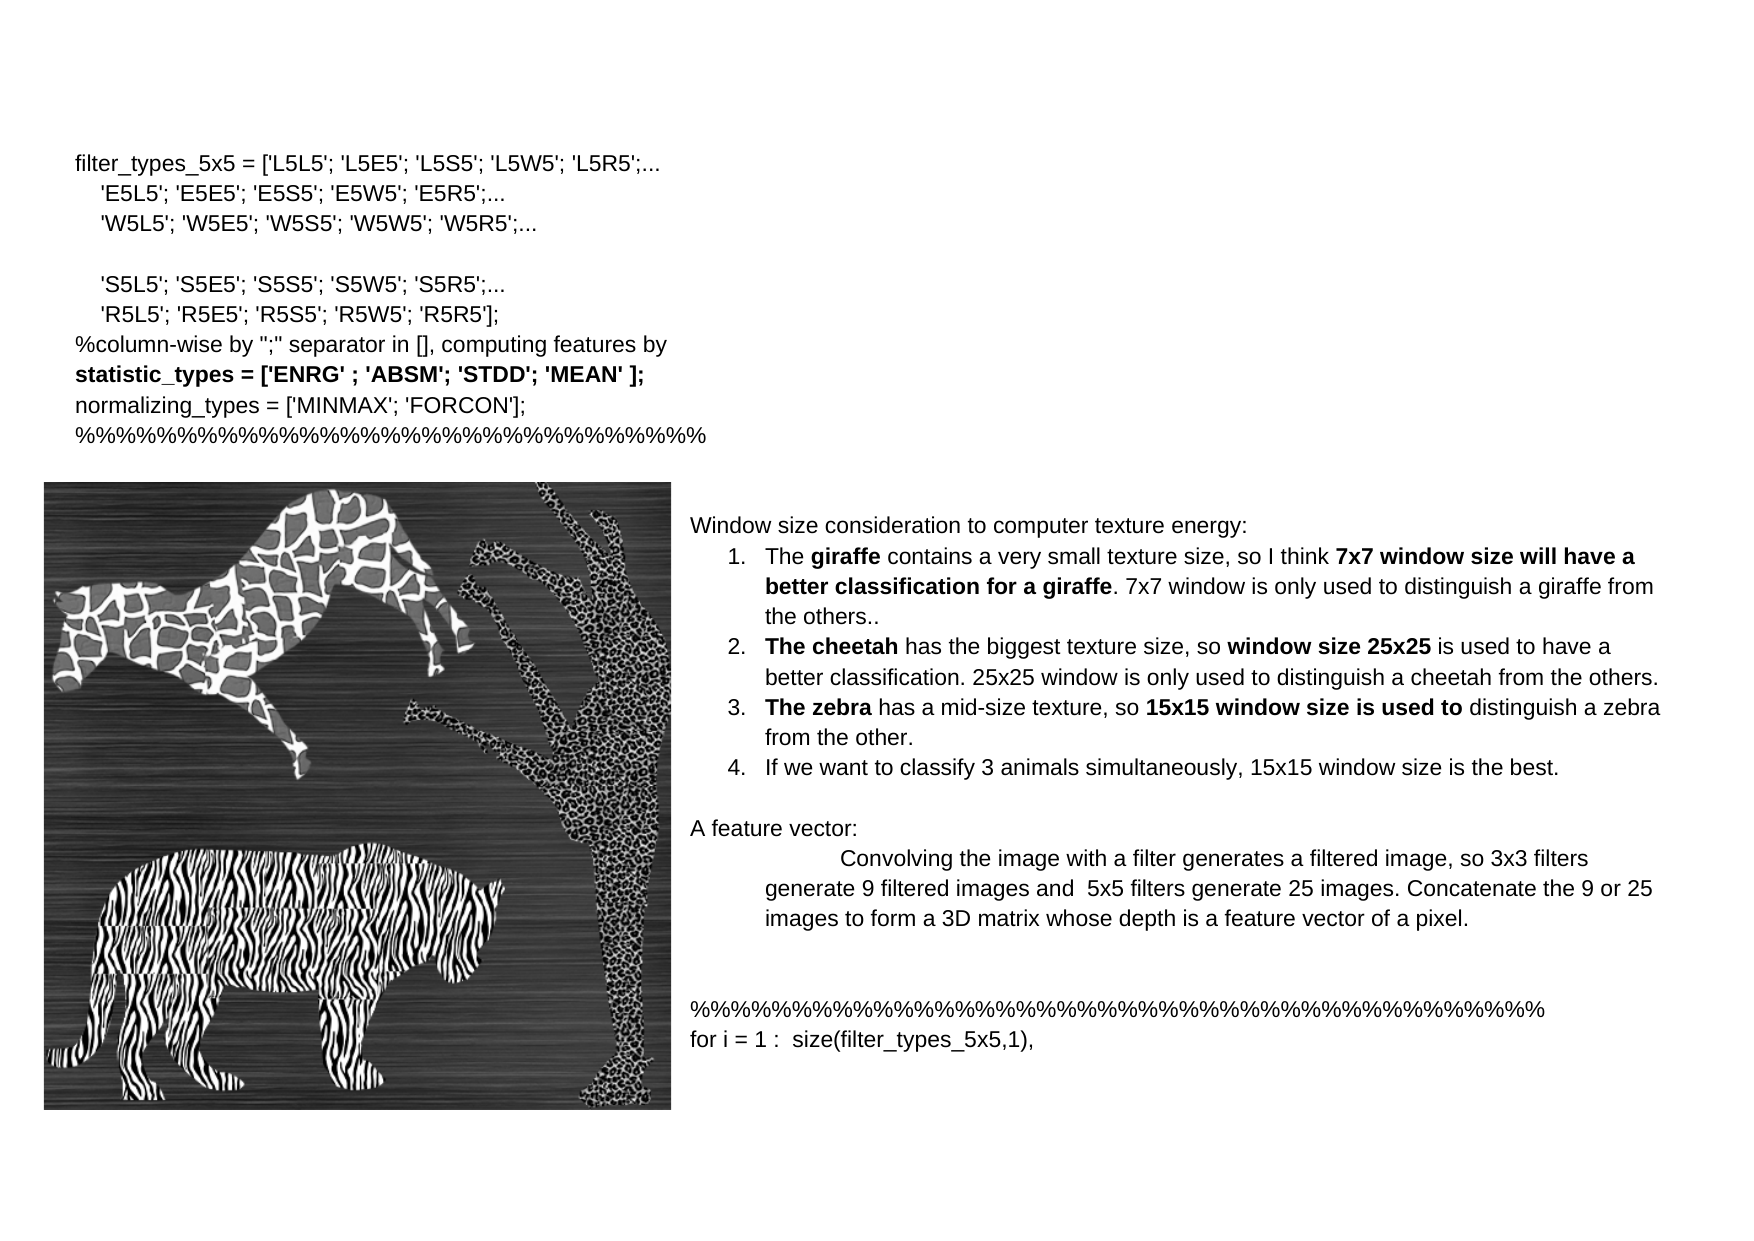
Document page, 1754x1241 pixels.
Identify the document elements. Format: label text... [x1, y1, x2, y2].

text Window size consideration to computer texture energy: [672, 512, 1668, 539]
list The cheetah has the biggest texture size, so window size 25x25 is used to have a better classification. 25x25 window is only used to distinguish a cheetah from the others. [672, 633, 1668, 690]
text 'W5L5'; 'W5E5'; 'W5S5'; 'W5W5'; 'W5R5';... [75, 210, 1668, 237]
text %%%%%%%%%%%%%%%%%%%%%%%%%%%%%%%%%%%%%%%%%% [672, 996, 1668, 1022]
text Convolving the image with a filter generates a filtered image, so 3x3 filters generate 9 filtered images and 5x5 filters generate 25 images. Concatenate the 9 or 25 images to form a 3D matrix whose depth is a feature vector of a pixel. [672, 845, 1668, 932]
text A feature vector: [672, 814, 1668, 841]
text 'R5L5'; 'R5E5'; 'R5S5'; 'R5W5'; 'R5R5']; [75, 301, 1668, 327]
text %column-wise by ";" separator in [], computing features by [75, 331, 1668, 358]
list The zebra has a mid-size texture, so 15x15 window size is used to distinguish a zebra from the other. [672, 694, 1668, 750]
text 'E5L5'; 'E5E5'; 'E5S5'; 'E5W5'; 'E5R5';... [75, 180, 1668, 207]
text normalizing_types = ['MINMAX'; 'FORCON']; [75, 392, 1668, 418]
picture [43, 482, 672, 1110]
list If we want to classify 3 animals simultaneously, 15x15 window size is the best. [672, 754, 1668, 781]
text %%%%%%%%%%%%%%%%%%%%%%%%%%%%%%% [75, 422, 1668, 448]
text 'S5L5'; 'S5E5'; 'S5S5'; 'S5W5'; 'S5R5';... [75, 271, 1668, 297]
text statistic_types = ['ENRG' ; 'ABSM'; 'STDD'; 'MEAN' ]; [75, 361, 1668, 388]
text filter_types_5x5 = ['L5L5'; 'L5E5'; 'L5S5'; 'L5W5'; 'L5R5';... [75, 150, 1668, 176]
text for i = 1 : size(filter_types_5x5,1), [672, 1026, 1668, 1052]
list The giraffe contains a very small texture size, so I think 7x7 window size will have a better classification for a giraffe. 7x7 window is only used to distinguish a giraffe from the others.. [672, 543, 1668, 629]
